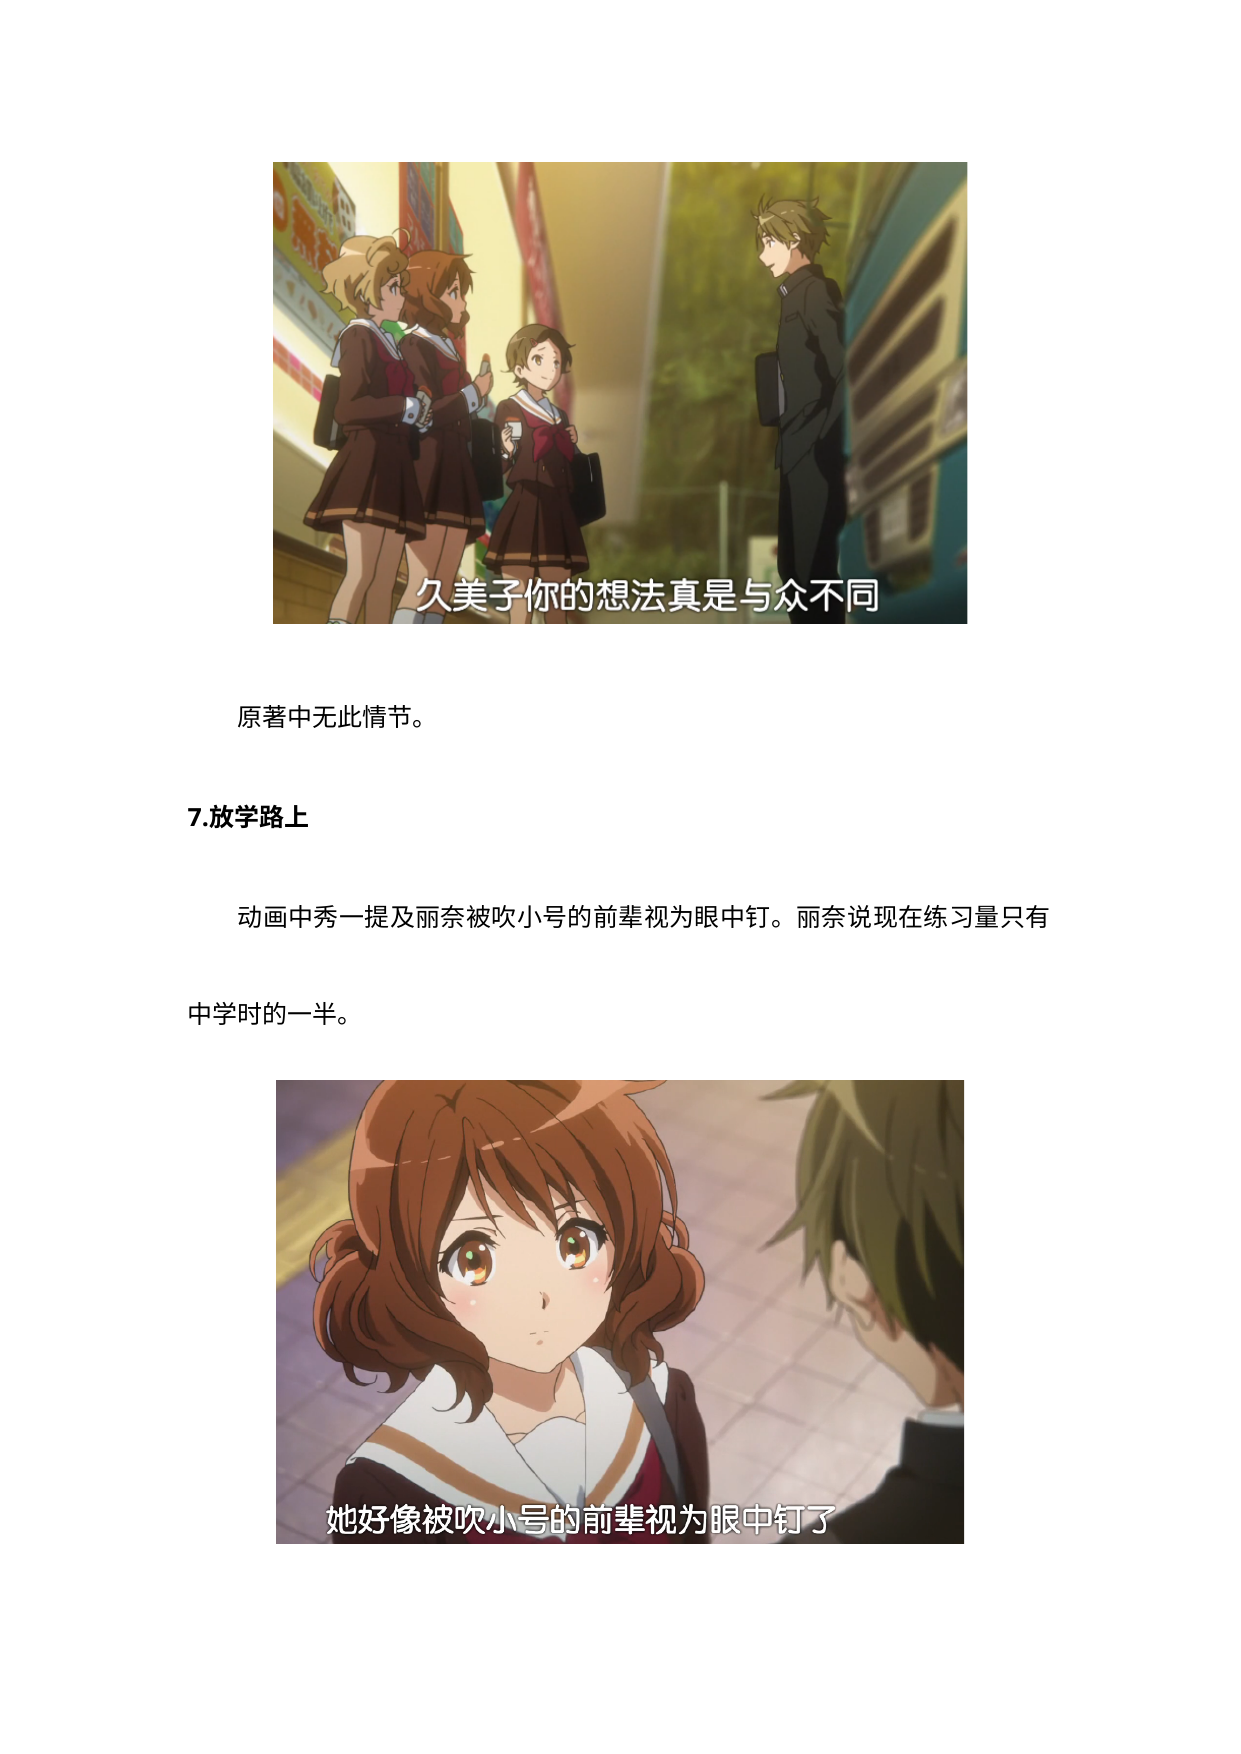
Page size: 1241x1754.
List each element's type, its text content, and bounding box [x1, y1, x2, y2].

text 原著中无此情节。 [187, 683, 1053, 748]
picture [276, 1080, 965, 1544]
text 动画中秀一提及丽奈被吹小号的前辈视为眼中钉。丽奈说现在练习量只有中学时的一半。 [187, 883, 1053, 1045]
subtitle 放学路上 [187, 783, 1053, 848]
picture [273, 162, 968, 624]
